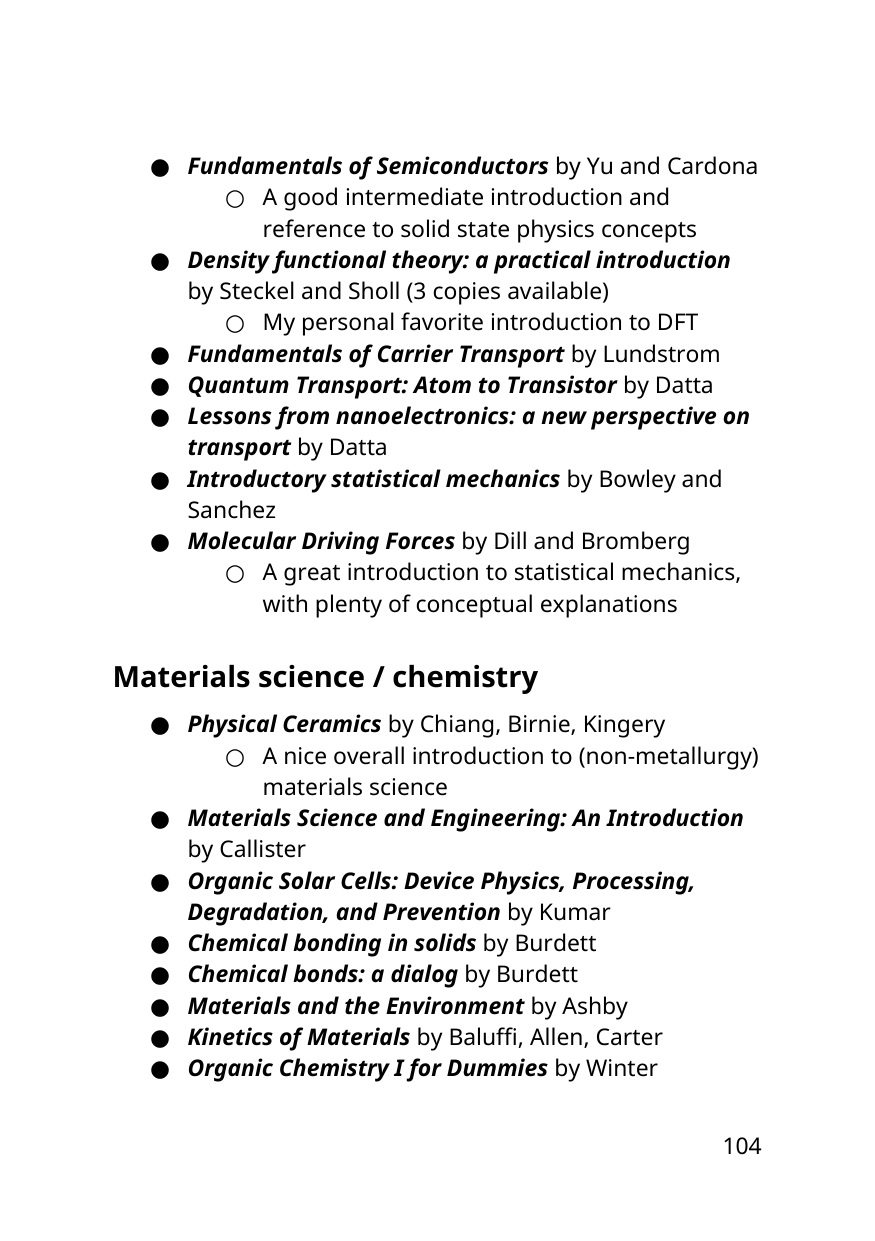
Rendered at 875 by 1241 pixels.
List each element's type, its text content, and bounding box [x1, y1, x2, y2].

list Introductory statistical mechanics by Bowley and Sanchez [150, 462, 762, 525]
list A nice overall introduction to (non-metallurgy) materials science [225, 740, 762, 802]
list Molecular Driving Forces by Dill and Bromberg [150, 525, 762, 556]
list Physical Ceramics by Chiang, Birnie, Kingery [150, 708, 762, 740]
subtitle Materials science / chemistry [112, 656, 762, 696]
list Lessons from nanoelectronics: a new perspective on transport by Datta [150, 400, 762, 462]
list Kinetics of Materials by Baluffi, Allen, Carter [150, 1021, 762, 1052]
list A great introduction to statistical mechanics, with plenty of conceptual explanations [225, 556, 762, 619]
list My personal favorite introduction to DFT [225, 306, 762, 337]
list Chemical bonding in solids by Burdett [150, 927, 762, 958]
list A good intermediate introduction and reference to solid state physics concepts [225, 181, 762, 244]
list Materials Science and Engineering: An Introduction by Callister [150, 802, 762, 865]
list Density functional theory: a practical introduction by Steckel and Sholl (3 copies available) [150, 244, 762, 306]
list Organic Chemistry I for Dummies by Winter [150, 1052, 762, 1083]
list Fundamentals of Semiconductors by Yu and Cardona [150, 150, 762, 181]
list Materials and the Environment by Ashby [150, 990, 762, 1021]
list Fundamentals of Carrier Transport by Lundstrom [150, 337, 762, 369]
list Quantum Transport: Atom to Transistor by Datta [150, 369, 762, 400]
list Chemical bonds: a dialog by Burdett [150, 958, 762, 990]
list Organic Solar Cells: Device Physics, Processing, Degradation, and Prevention by Kumar [150, 865, 762, 927]
